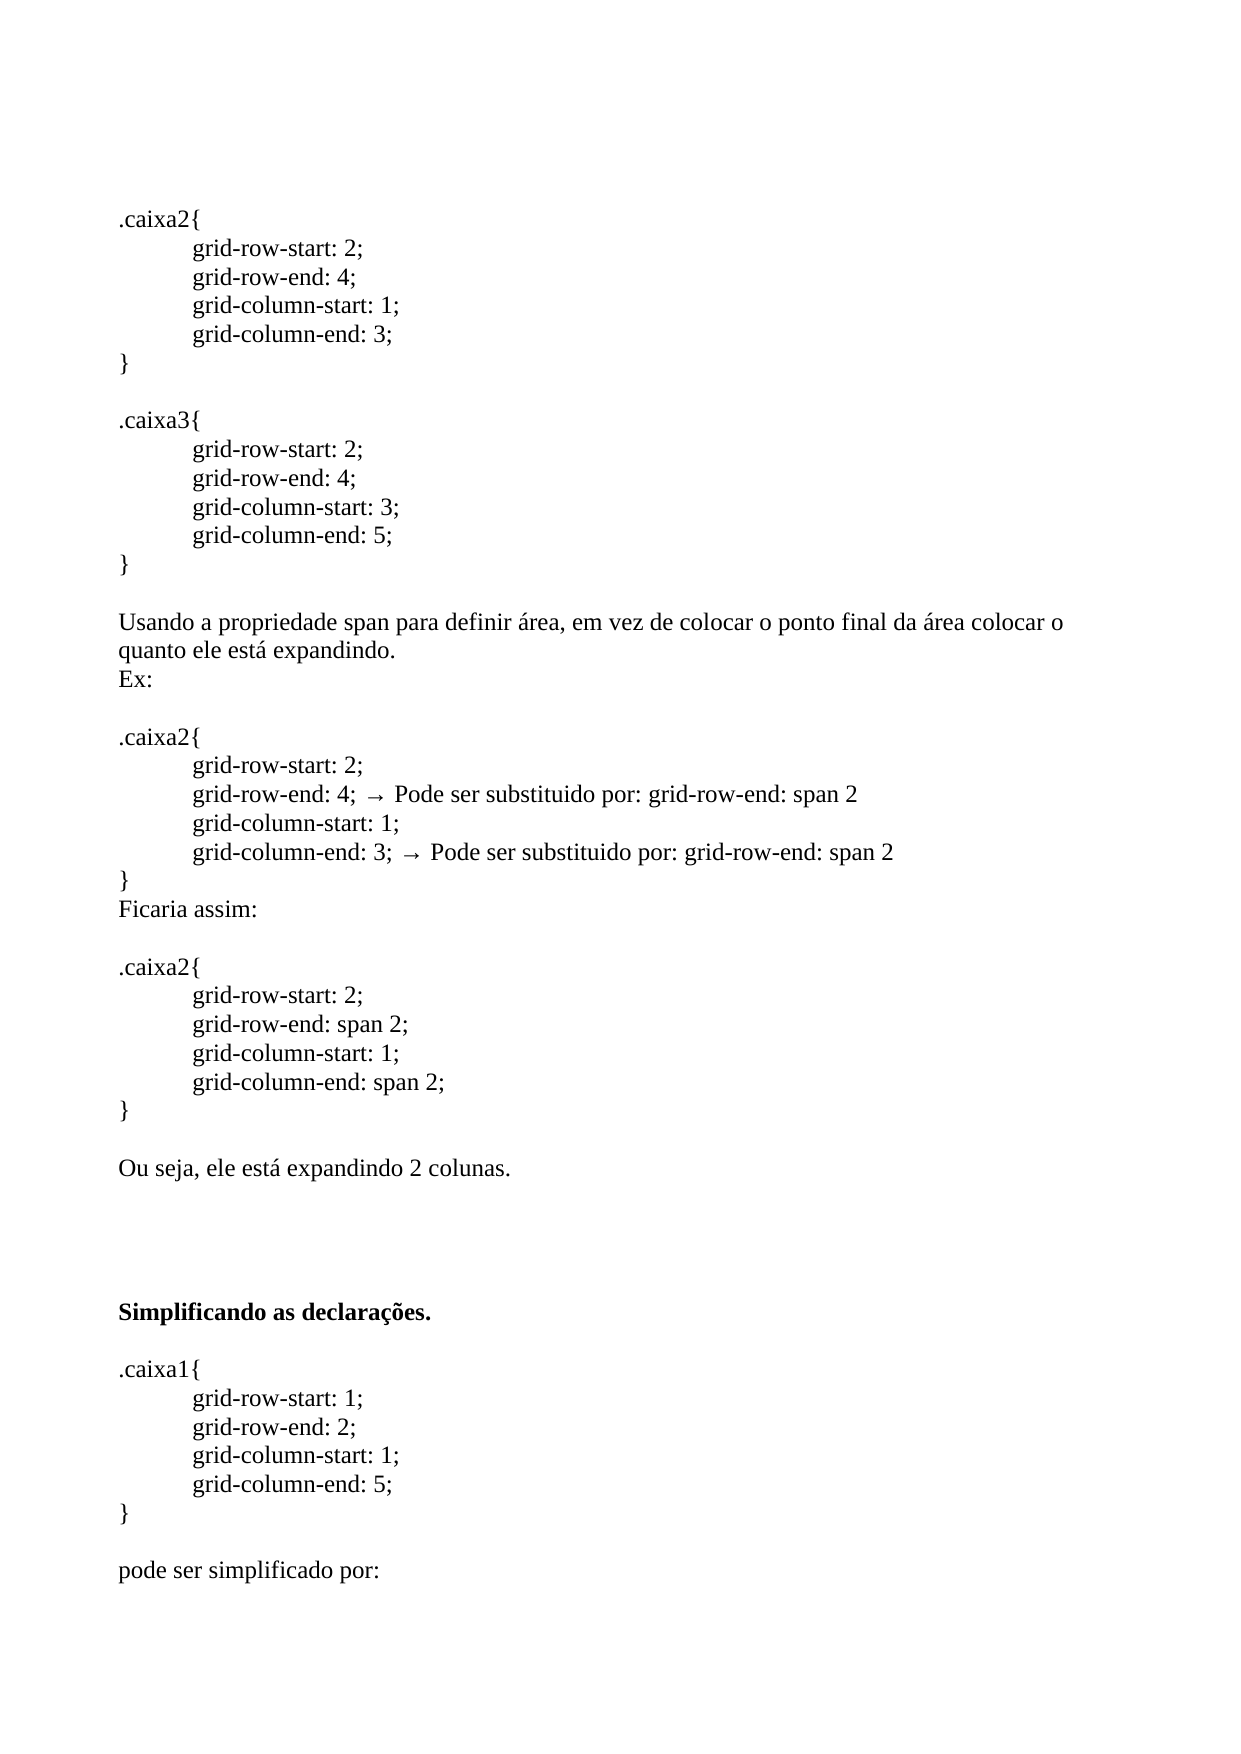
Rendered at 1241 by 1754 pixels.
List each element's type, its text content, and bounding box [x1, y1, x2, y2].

text grid-row-end: 4; [118, 262, 1122, 291]
text .caixa2{ [118, 952, 1122, 981]
text Ou seja, ele está expandindo 2 colunas. [118, 1153, 1122, 1182]
text grid-row-start: 2; [118, 751, 1122, 779]
text Ficaria assim: [118, 894, 1122, 923]
text Ex: [118, 664, 1122, 693]
text grid-row-start: 1; [118, 1383, 1122, 1412]
text grid-column-end: 5; [118, 1469, 1122, 1498]
text grid-column-start: 1; [118, 808, 1122, 837]
text grid-column-end: 3; → Pode ser substituido por: grid-row-end: span 2 [118, 837, 1122, 866]
text grid-row-end: 4; [118, 463, 1122, 492]
text .caixa2{ [118, 204, 1122, 233]
text .caixa1{ [118, 1354, 1122, 1383]
text grid-column-end: 3; [118, 319, 1122, 348]
text grid-column-end: 5; [118, 521, 1122, 549]
text grid-row-start: 2; [118, 434, 1122, 463]
text Usando a propriedade span para definir área, em vez de colocar o ponto final da área colocar o quanto ele está expandindo. [118, 607, 1122, 664]
text } [118, 1096, 1122, 1124]
text pode ser simplificado por: [118, 1556, 1122, 1584]
text grid-column-start: 1; [118, 1038, 1122, 1067]
text } [118, 348, 1122, 377]
text grid-column-end: span 2; [118, 1067, 1122, 1096]
text grid-row-end: 2; [118, 1412, 1122, 1441]
text .caixa2{ [118, 722, 1122, 751]
text grid-column-start: 1; [118, 291, 1122, 319]
text grid-row-start: 2; [118, 233, 1122, 262]
text } [118, 549, 1122, 578]
text grid-column-start: 1; [118, 1441, 1122, 1469]
text grid-column-start: 3; [118, 492, 1122, 521]
text Simplificando as declarações. [118, 1297, 1122, 1326]
text grid-row-end: span 2; [118, 1009, 1122, 1038]
text .caixa3{ [118, 406, 1122, 434]
text } [118, 1498, 1122, 1527]
text } [118, 866, 1122, 894]
text grid-row-start: 2; [118, 981, 1122, 1009]
text grid-row-end: 4; → Pode ser substituido por: grid-row-end: span 2 [118, 779, 1122, 808]
